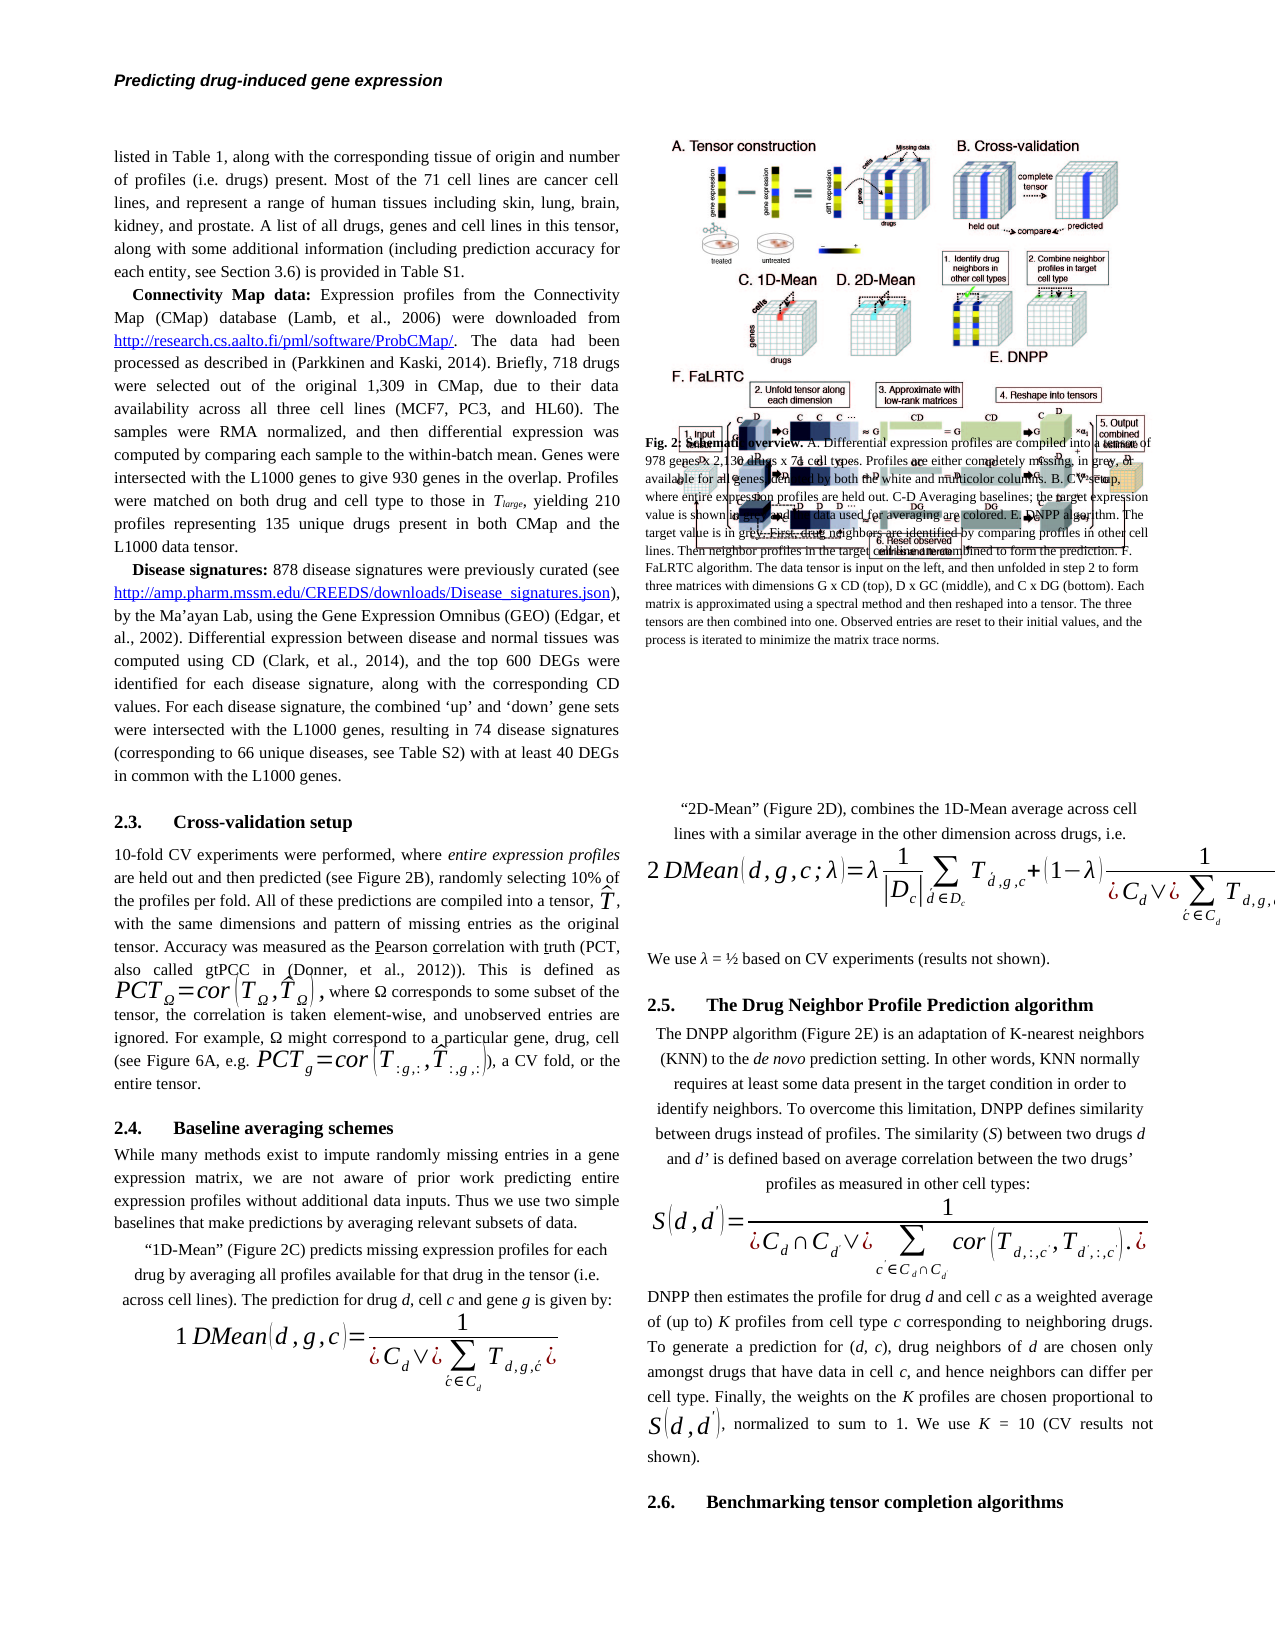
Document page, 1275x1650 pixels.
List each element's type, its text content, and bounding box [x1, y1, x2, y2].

text We use λ = ½ based on CV experiments (results not shown). [647, 946, 1153, 969]
text Disease signatures: 878 disease signatures were previously curated (see http://amp.pharm.mssm.edu/CREEDS/downloads/Disease_signatures.json), by the Ma’ayan Lab, using the Gene Expression Omnibus (GEO) (Edgar, et al., 2002). Differential expression between disease and normal tissues was computed using CD (Clark, et al., 2014), and the top 600 DEGs were identified for each disease signature, along with the corresponding CD values. For each disease signature, the combined ‘up’ and ‘down’ gene sets were intersected with the L1000 genes, resulting in 74 disease signatures (corresponding to 66 unique diseases, see Table S2) with at least 40 DEGs in common with the L1000 genes. [114, 557, 620, 786]
subtitle Cross-validation setup [114, 811, 620, 833]
text The DNPP algorithm (Figure 2E) is an adaptation of K-nearest neighbors (KNN) to the de novo prediction setting. In other words, KNN normally requires at least some data present in the target condition in order to identify neighbors. To overcome this limitation, DNPP defines similarity between drugs instead of profiles. The similarity (S) between two drugs d and d’ is defined based on average correlation between the two drugs’ profiles as measured in other cell types: [647, 1018, 1153, 1281]
text 10-fold CV experiments were performed, where entire expression profiles are held out and then predicted (see Figure 2B), randomly selecting 10% of the profiles per fold. All of these predictions are compiled into a tensor, , with the same dimensions and pattern of missing entries as the original tensor. Accuracy was measured as the Pearson correlation with truth (PCT, also called gtPCC in (Donner, et al., 2012)). This is defined as where Ω corresponds to some subset of the tensor, the correlation is taken element-wise, and unobserved entries are ignored. For example, Ω might correspond to a particular gene, drug, cell (see Figure 6A, e.g. ), a CV fold, or the entire tensor. [114, 842, 620, 1094]
picture [655, 131, 1156, 570]
text While many methods exist to impute randomly missing entries in a gene expression matrix, we are not aware of prior work predicting entire expression profiles without additional data inputs. Thus we use two simple baselines that make predictions by averaging relevant subsets of data. [114, 1142, 620, 1233]
list The Drug Neighbor Profile Prediction algorithm [647, 993, 1153, 1015]
list “2D-Mean” (Figure 2D), combines the 1D-Mean average across cell lines with a similar average in the other dimension across drugs, i.e. [647, 797, 1153, 927]
text Connectivity Map data: Expression profiles from the Connectivity Map (CMap) database (Lamb, et al., 2006) were downloaded from http://research.cs.aalto.fi/pml/software/ProbCMap/. The data had been processed as described in (Parkkinen and Kaski, 2014). Briefly, 718 drugs were selected out of the original 1,309 in CMap, due to their data availability across all three cell lines (MCF7, PC3, and HL60). The samples were RMA normalized, and then differential expression was computed by comparing each sample to the within-batch mean. Genes were intersected with the L1000 genes to give 930 genes in the overlap. Profiles were matched on both drug and cell type to those in Tlarge, yielding 210 profiles representing 135 unique drugs present in both CMap and the L1000 data tensor. [114, 282, 620, 557]
list Baseline averaging schemes [114, 1117, 620, 1139]
list “1D-Mean” (Figure 2C) predicts missing expression profiles for each drug by averaging all profiles available for that drug in the tensor (i.e. across cell lines). The prediction for drug d, cell c and gene g is given by: [114, 1233, 620, 1393]
text DNPP then estimates the profile for drug d and cell c as a weighted average of (up to) K profiles from cell type c corresponding to neighboring drugs. To generate a prediction for (d, c), drug neighbors of d are chosen only amongst drugs that have data in cell c, and hence neighbors can differ per cell type. Finally, the weights on the K profiles are chosen proportional to , normalized to sum to 1. We use K = 10 (CV results not shown). [647, 1281, 1153, 1466]
subtitle Benchmarking tensor completion algorithms [647, 1491, 1153, 1512]
